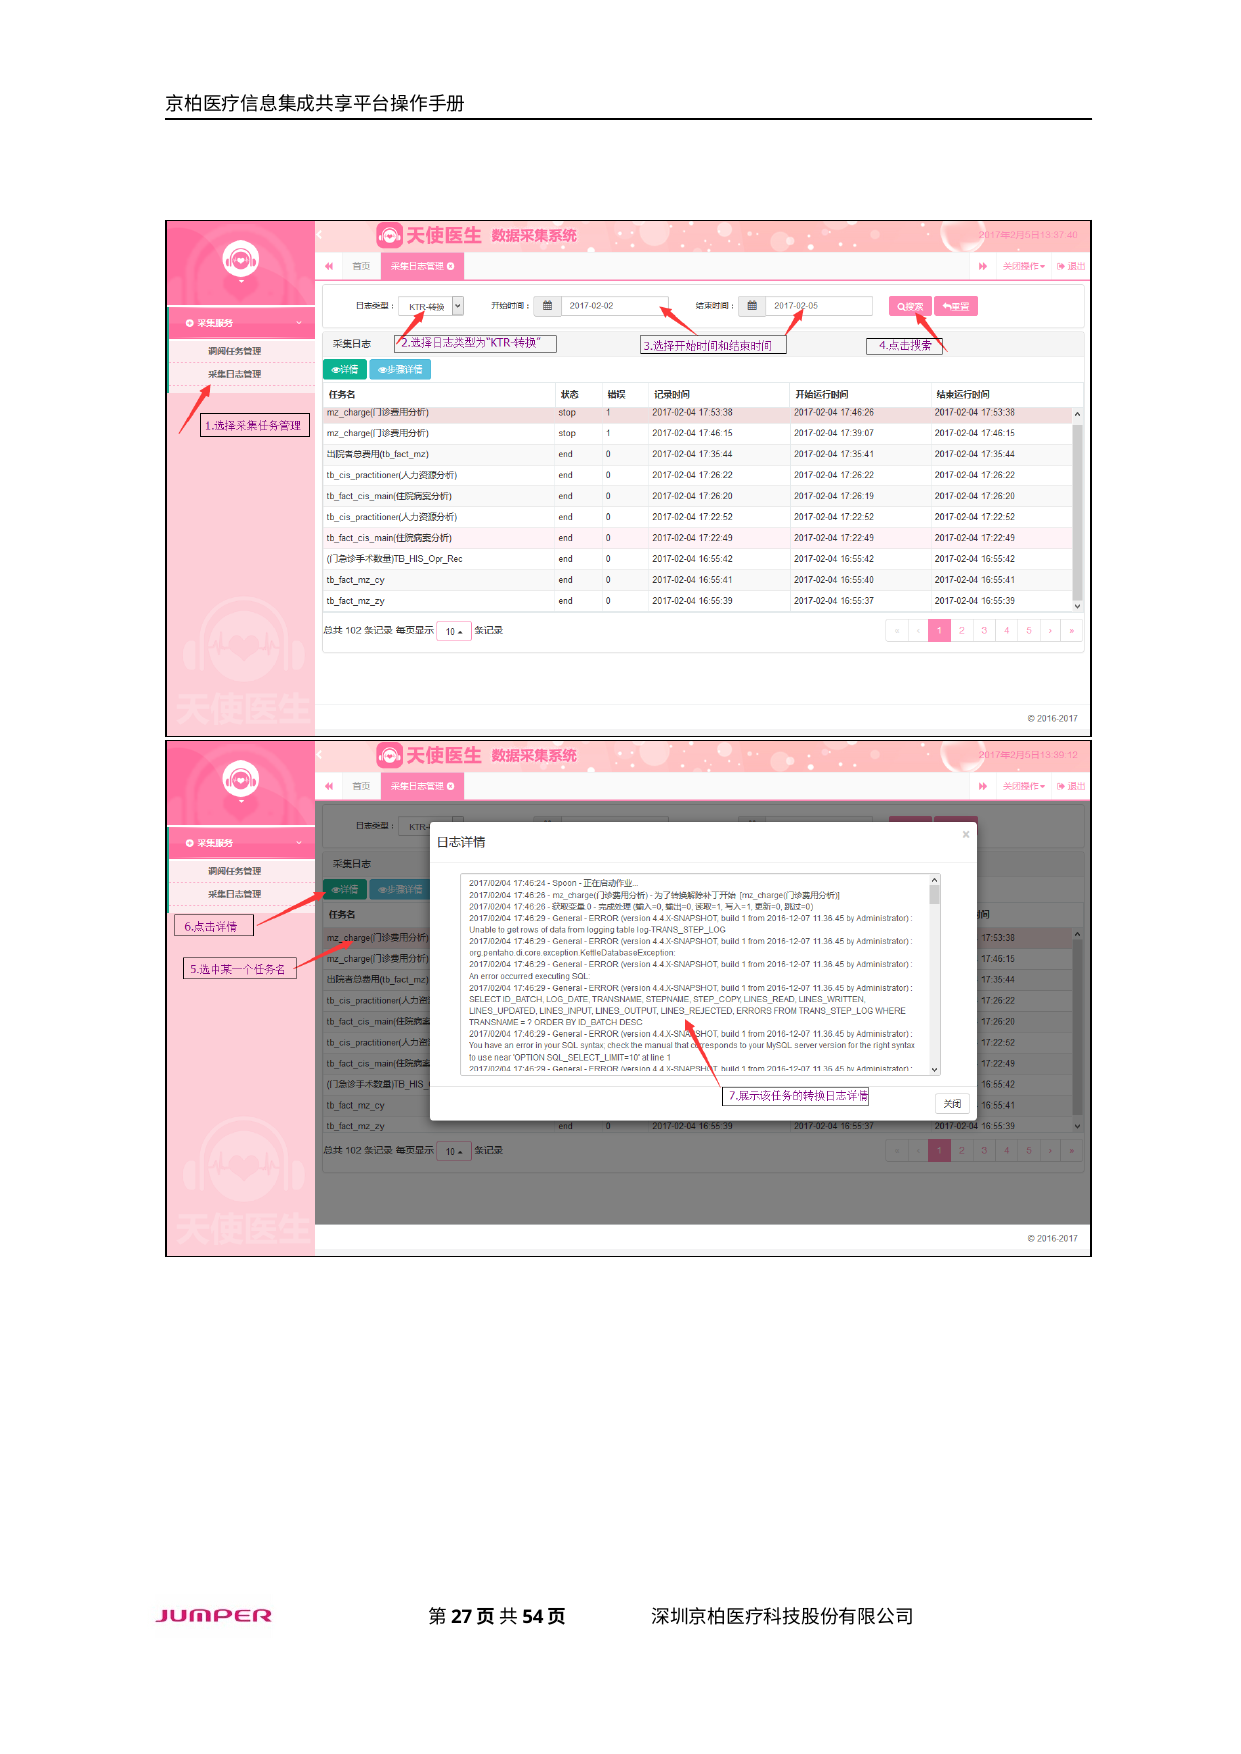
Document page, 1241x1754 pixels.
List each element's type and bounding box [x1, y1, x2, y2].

picture [167, 741, 1090, 1256]
picture [131, 1594, 298, 1638]
picture [167, 221, 1090, 736]
